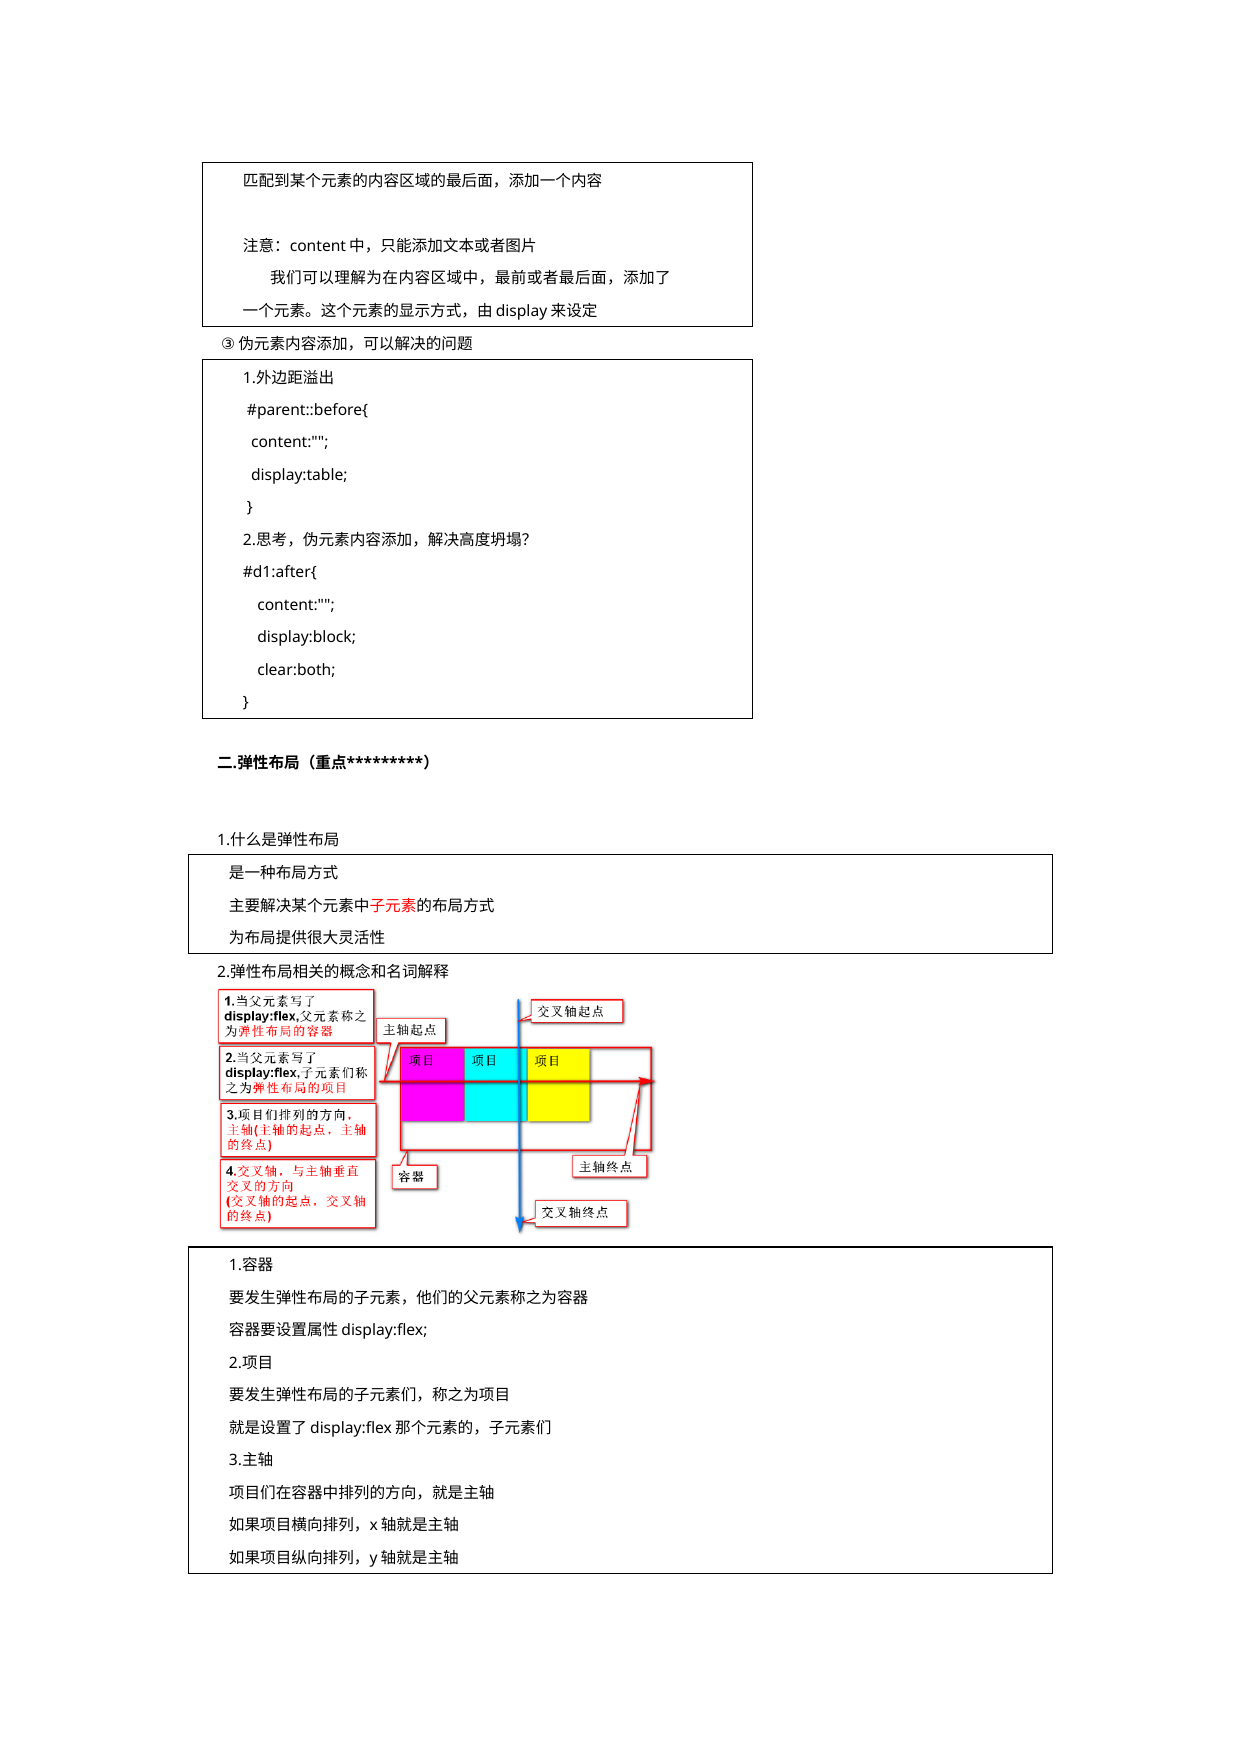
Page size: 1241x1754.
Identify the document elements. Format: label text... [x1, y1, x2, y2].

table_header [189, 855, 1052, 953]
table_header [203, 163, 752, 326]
text 1.什么是弹性布局 [217, 822, 983, 854]
text ③伪元素内容添加，可以解决的问题 [217, 327, 983, 359]
subtitle 二.弹性布局（重点*********） [217, 746, 983, 778]
text 2.弹性布局相关的概念和名词解释 [217, 954, 983, 986]
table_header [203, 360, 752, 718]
picture [216, 986, 665, 1244]
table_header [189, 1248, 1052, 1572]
